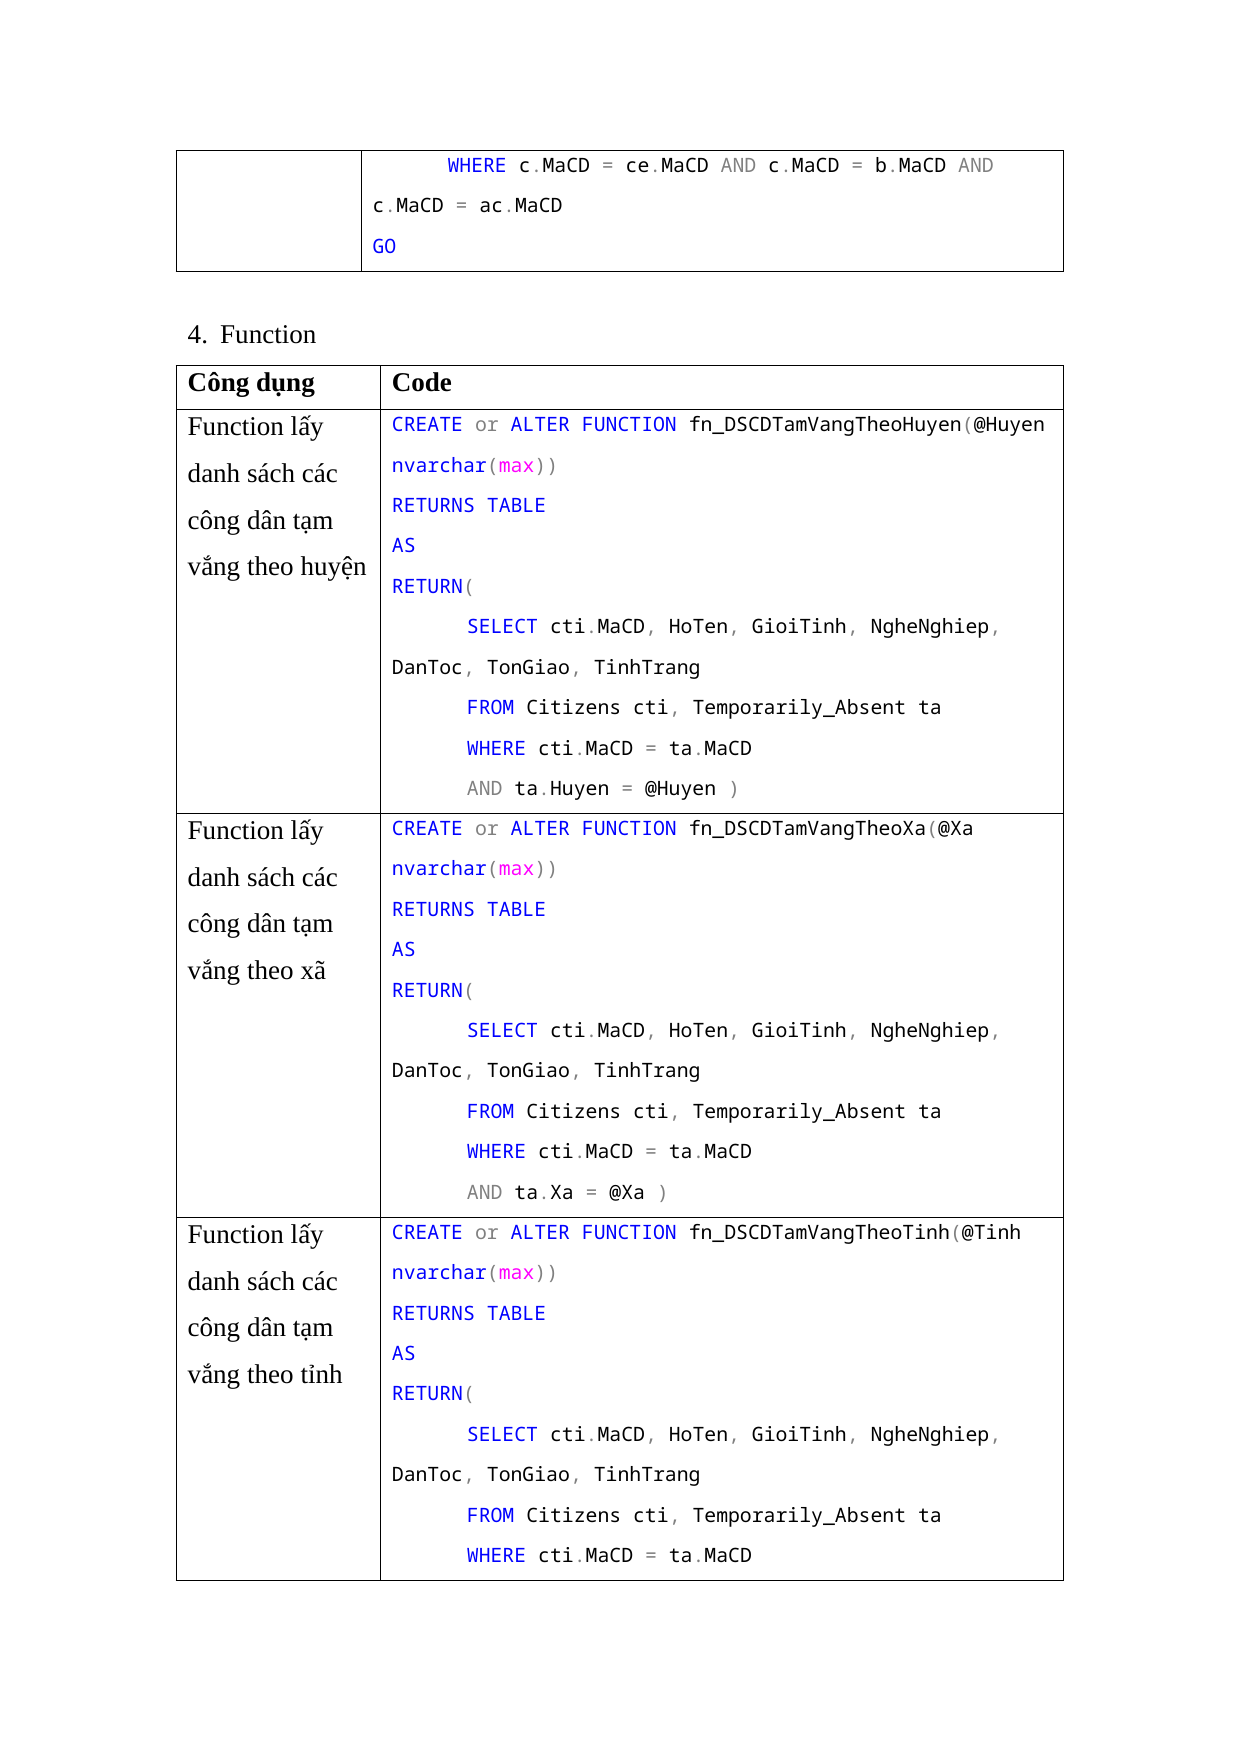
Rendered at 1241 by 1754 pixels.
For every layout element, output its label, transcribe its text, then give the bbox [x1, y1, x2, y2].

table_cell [177, 151, 361, 271]
table_cell Function lấy danh sách các công dân tạm vắng theo xã [177, 814, 380, 1217]
table_header Công dụng [177, 366, 380, 409]
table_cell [177, 1218, 380, 1580]
table_cell Function lấy danh sách các công dân tạm vắng theo huyện [177, 410, 380, 813]
table_cell CREATE or ALTER FUNCTION fn_DSCDTamVangTheoHuyen(@Huyen nvarchar(max)) RETURNS TABLE AS RETURN( SELECT cti.MaCD, HoTen, GioiTinh, NgheNghiep, DanToc, TonGiao, TinhTrang FROM Citizens cti, Temporarily_Absent ta WHERE cti.MaCD = ta.MaCD AND ta.Huyen = @Huyen ) [381, 410, 1063, 813]
table_header Code [381, 366, 1063, 409]
table_cell CREATE or ALTER FUNCTION fn_DSCDTamVangTheoXa(@Xa nvarchar(max)) RETURNS TABLE AS RETURN( SELECT cti.MaCD, HoTen, GioiTinh, NgheNghiep, DanToc, TonGiao, TinhTrang FROM Citizens cti, Temporarily_Absent ta WHERE cti.MaCD = ta.MaCD AND ta.Xa = @Xa ) [381, 814, 1063, 1217]
list Function [187, 318, 1053, 350]
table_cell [362, 151, 1063, 271]
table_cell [381, 1218, 1063, 1580]
